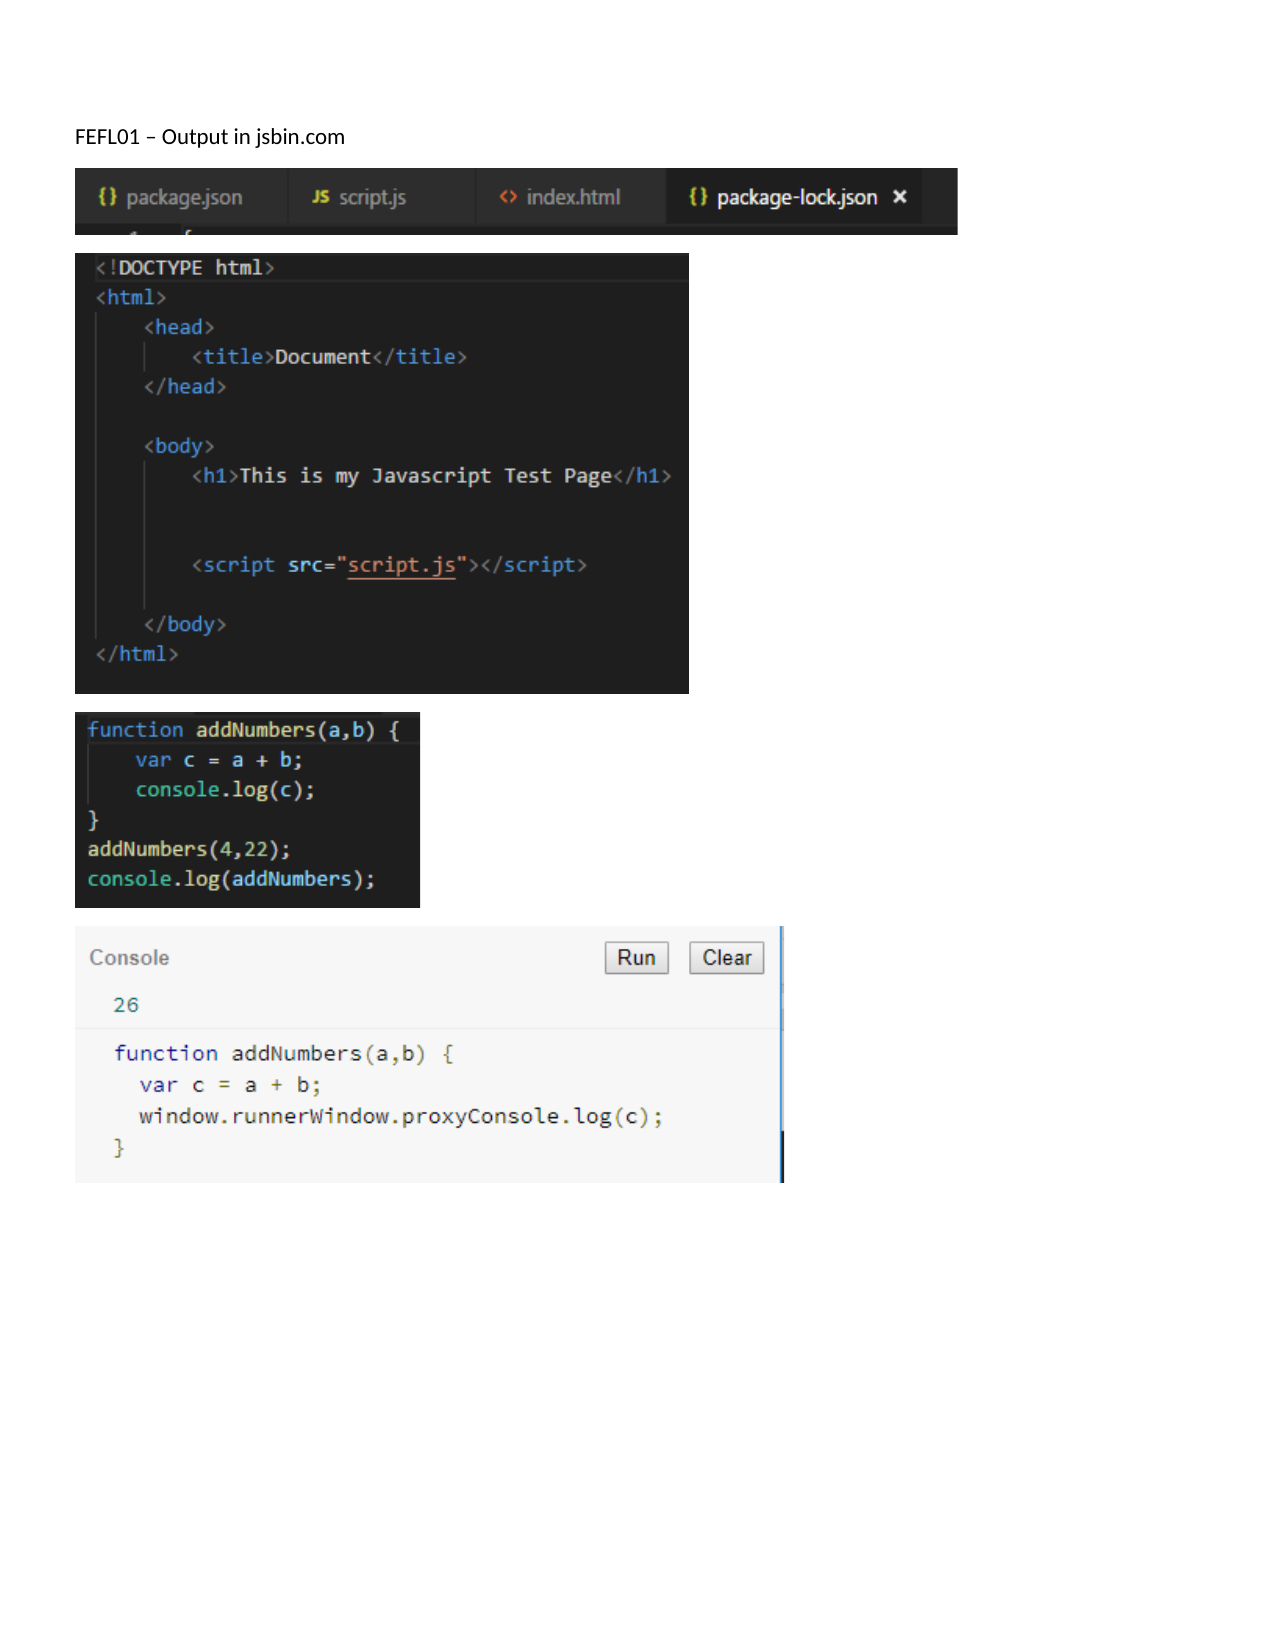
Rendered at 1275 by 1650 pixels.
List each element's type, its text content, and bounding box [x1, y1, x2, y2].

picture [75, 712, 421, 908]
picture [75, 253, 689, 694]
picture [75, 926, 785, 1183]
text FEFL01 – Output in jsbin.com [75, 122, 1200, 150]
picture [75, 168, 958, 235]
